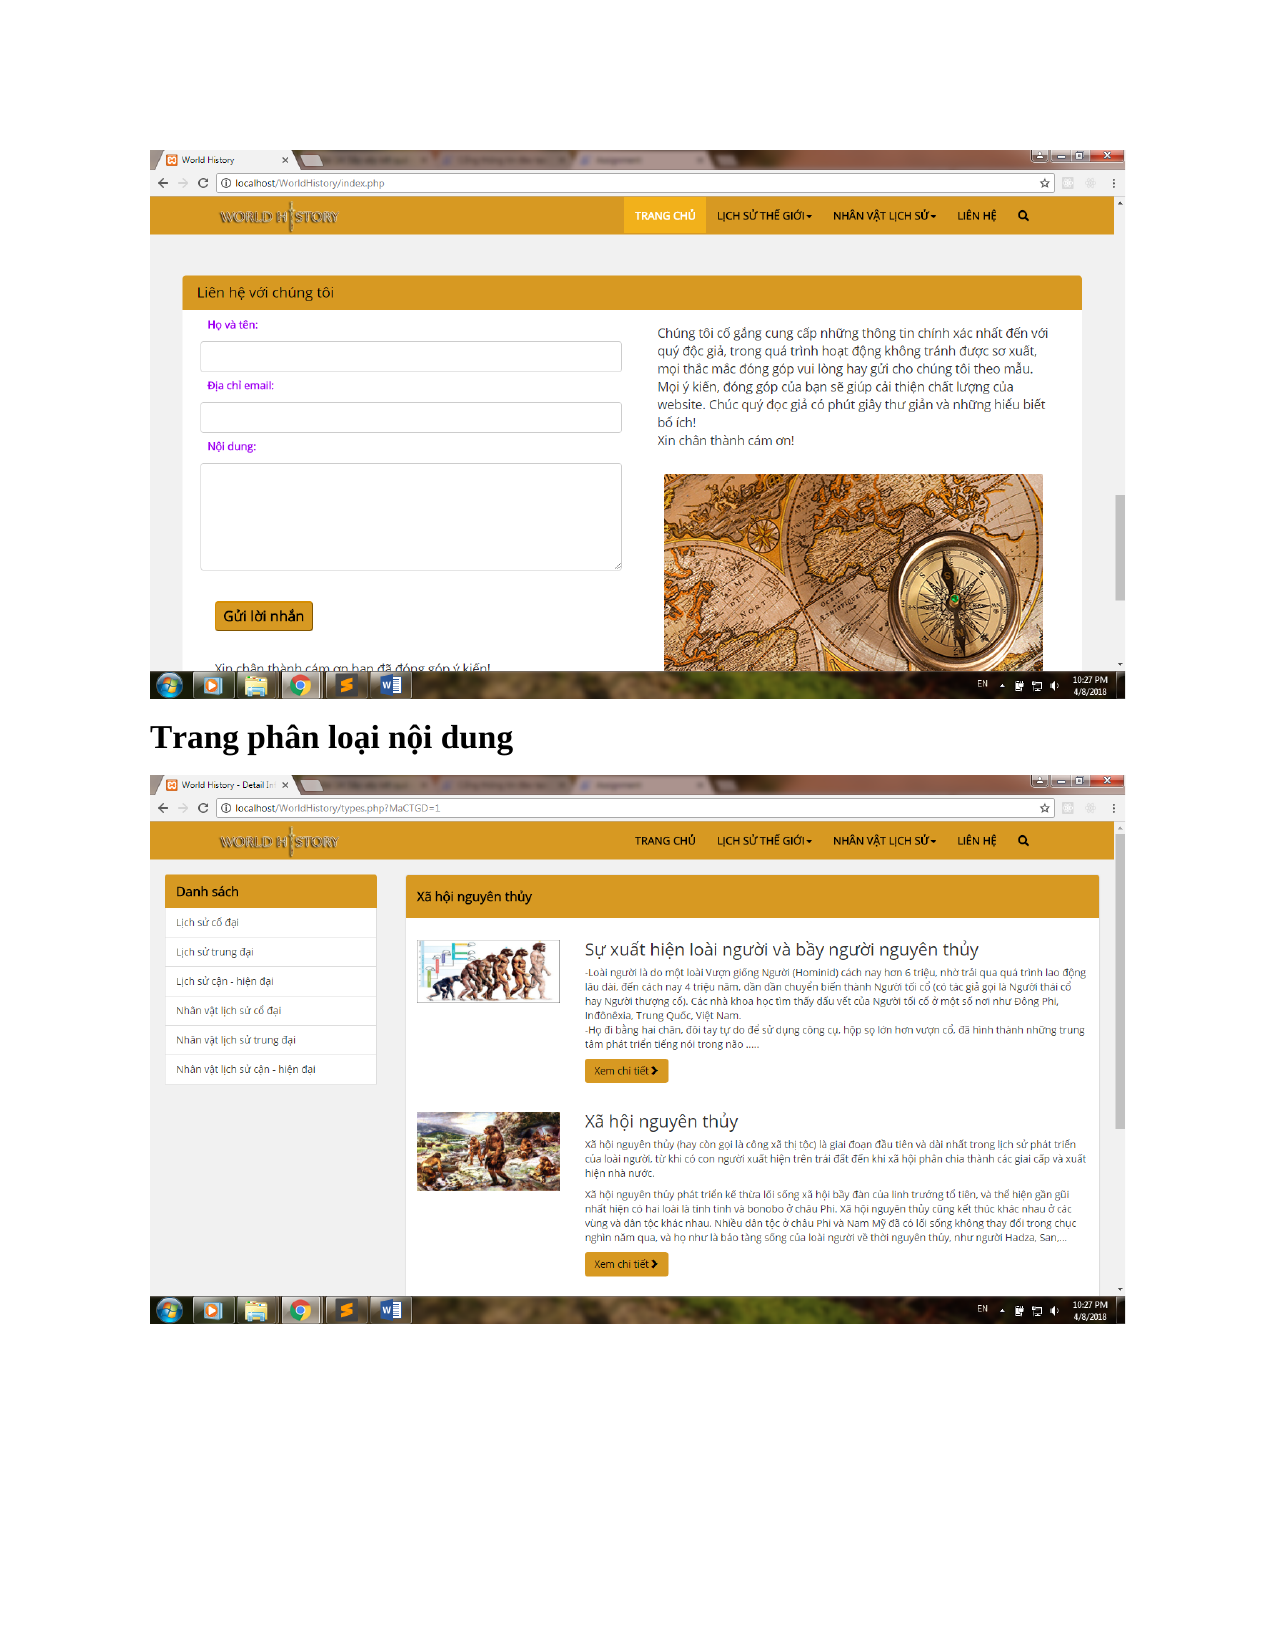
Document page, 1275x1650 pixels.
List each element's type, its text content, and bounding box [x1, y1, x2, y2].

text Trang phân loại nội dung [150, 717, 1125, 755]
picture [150, 775, 1125, 1324]
picture [150, 150, 1125, 699]
